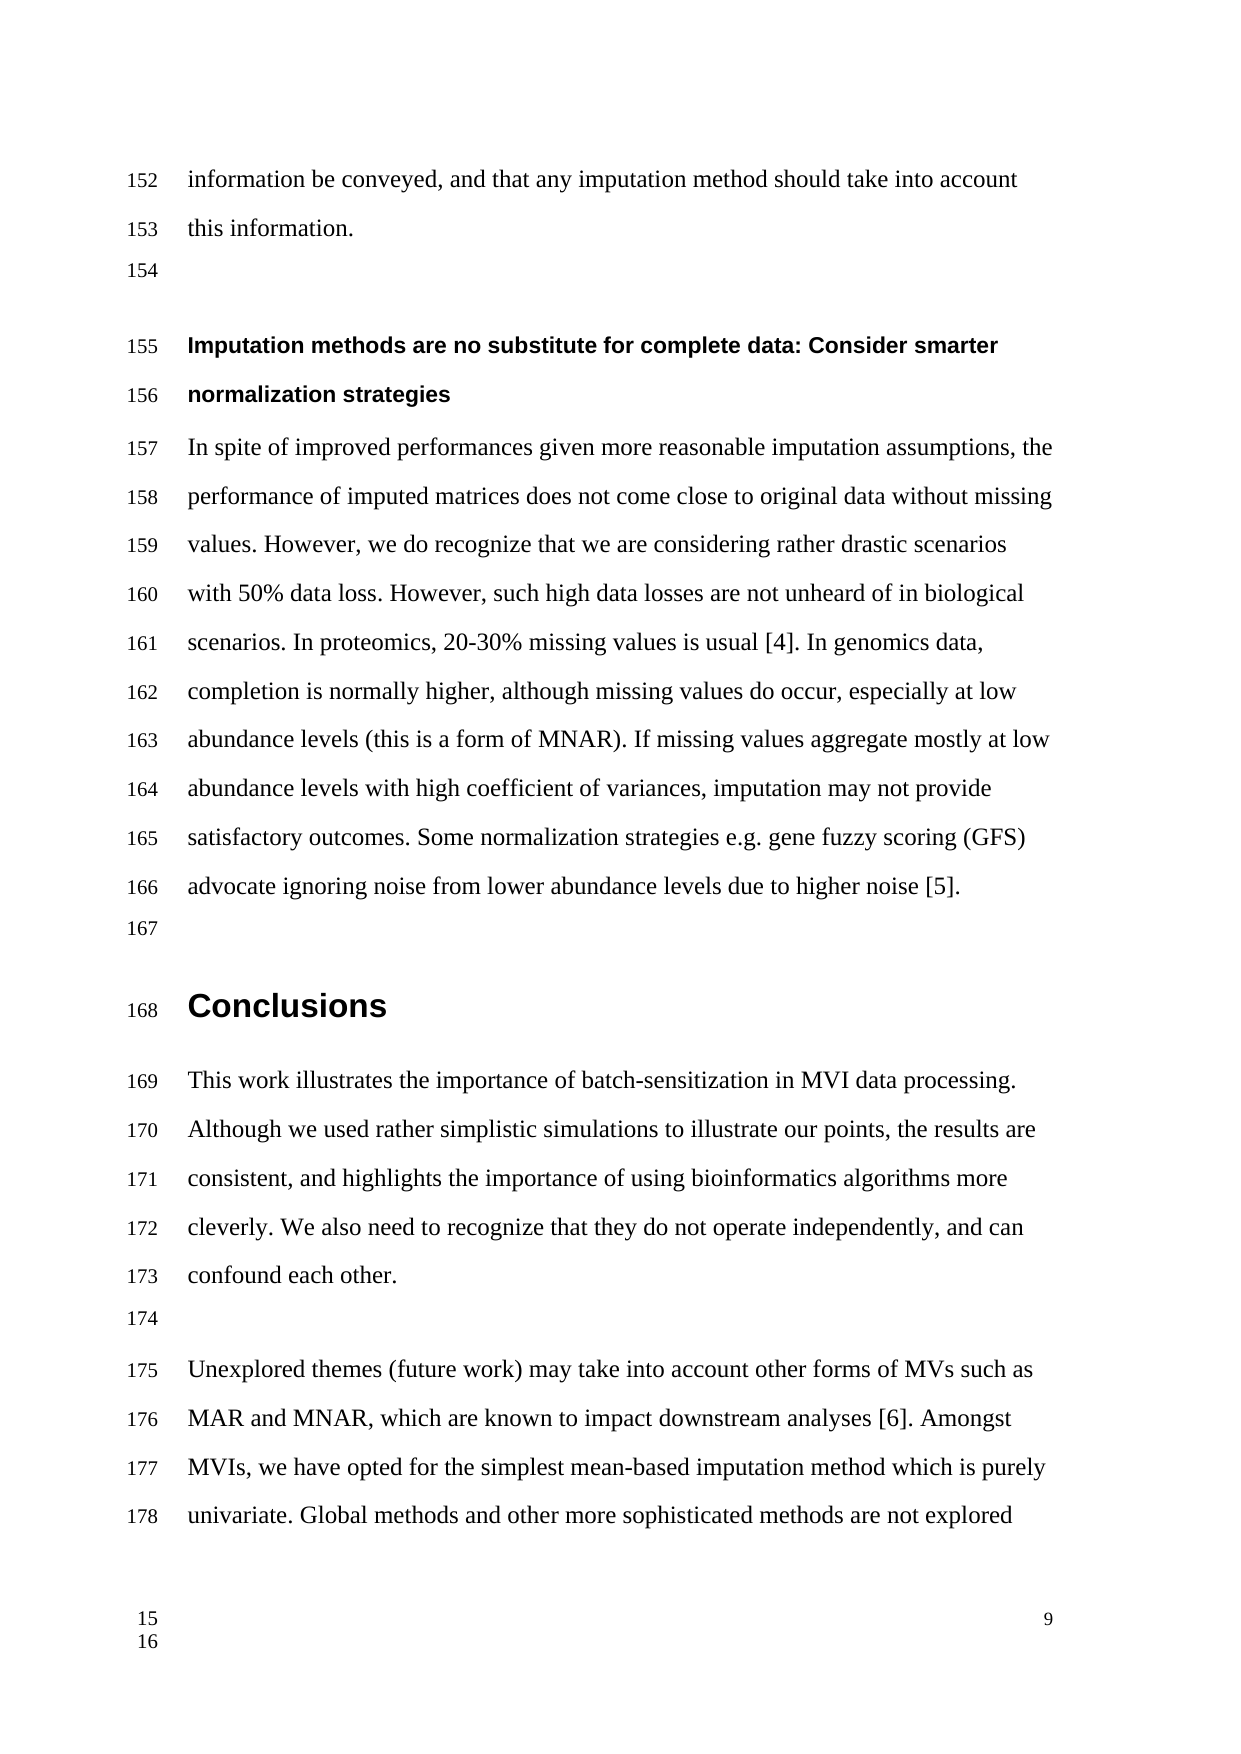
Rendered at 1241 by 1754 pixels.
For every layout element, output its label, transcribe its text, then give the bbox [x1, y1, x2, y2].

subtitle Imputation methods are no substitute for complete data: Consider smarter normalization strategies [187, 329, 1053, 411]
subtitle Conclusions [187, 973, 1053, 1038]
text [187, 162, 1053, 243]
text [187, 1352, 1053, 1531]
text In spite of improved performances given more reasonable imputation assumptions, the performance of imputed matrices does not come close to original data without missing values. However, we do recognize that we are considering rather drastic scenarios with 50% data loss. However, such high data losses are not unheard of in biological scenarios. In proteomics, 20-30% missing values is usual [4]. In genomics data, completion is normally higher, although missing values do occur, especially at low abundance levels (this is a form of MNAR). If missing values aggregate mostly at low abundance levels with high coefficient of variances, imputation may not provide satisfactory outcomes. Some normalization strategies e.g. gene fuzzy scoring (GFS) advocate ignoring noise from lower abundance levels due to higher noise [5]. [187, 430, 1053, 901]
text This work illustrates the importance of batch-sensitization in MVI data processing. Although we used rather simplistic simulations to illustrate our points, the results are consistent, and highlights the importance of using bioinformatics algorithms more cleverly. We also need to recognize that they do not operate independently, and can confound each other. [187, 1064, 1053, 1291]
